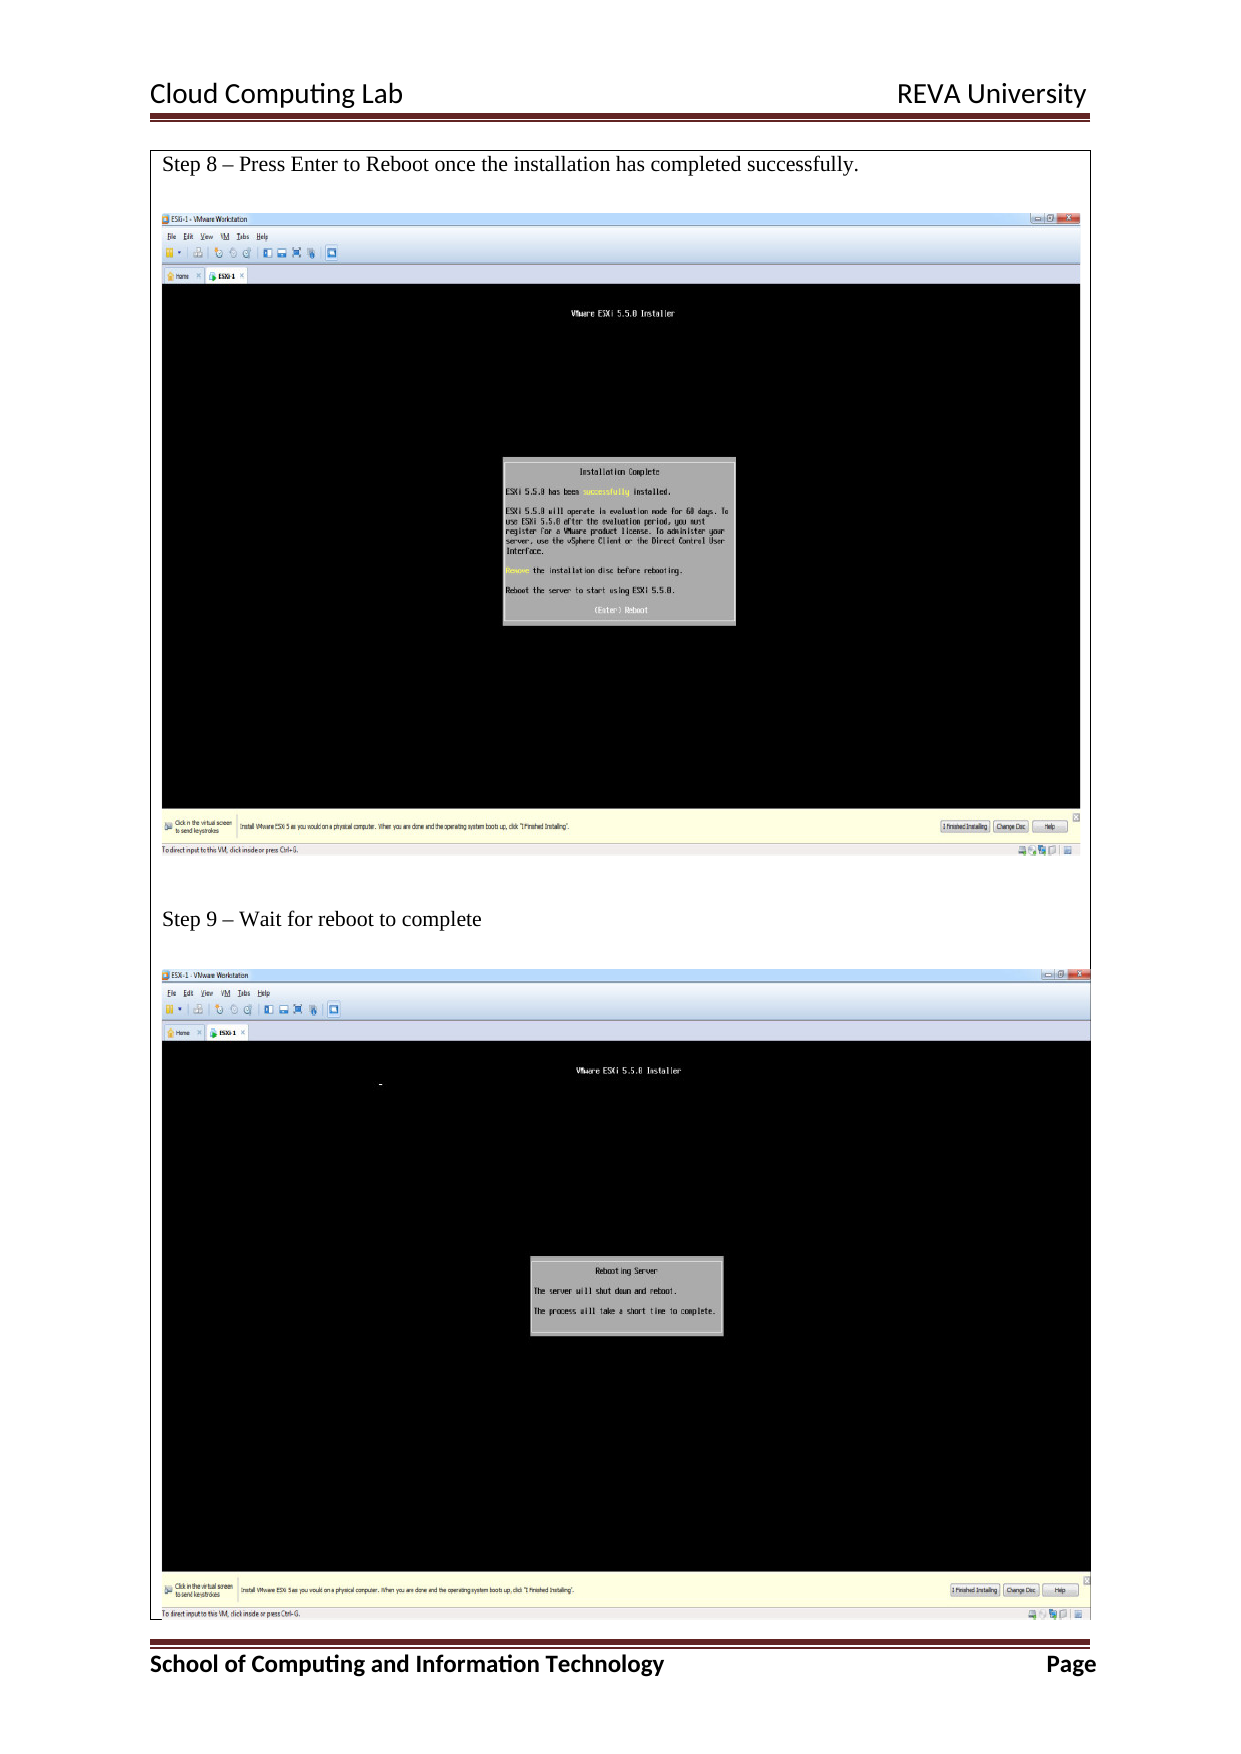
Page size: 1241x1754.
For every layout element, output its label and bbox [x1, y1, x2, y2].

picture [161, 213, 1081, 856]
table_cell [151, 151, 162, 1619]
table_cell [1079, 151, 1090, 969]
picture [161, 969, 1091, 1620]
